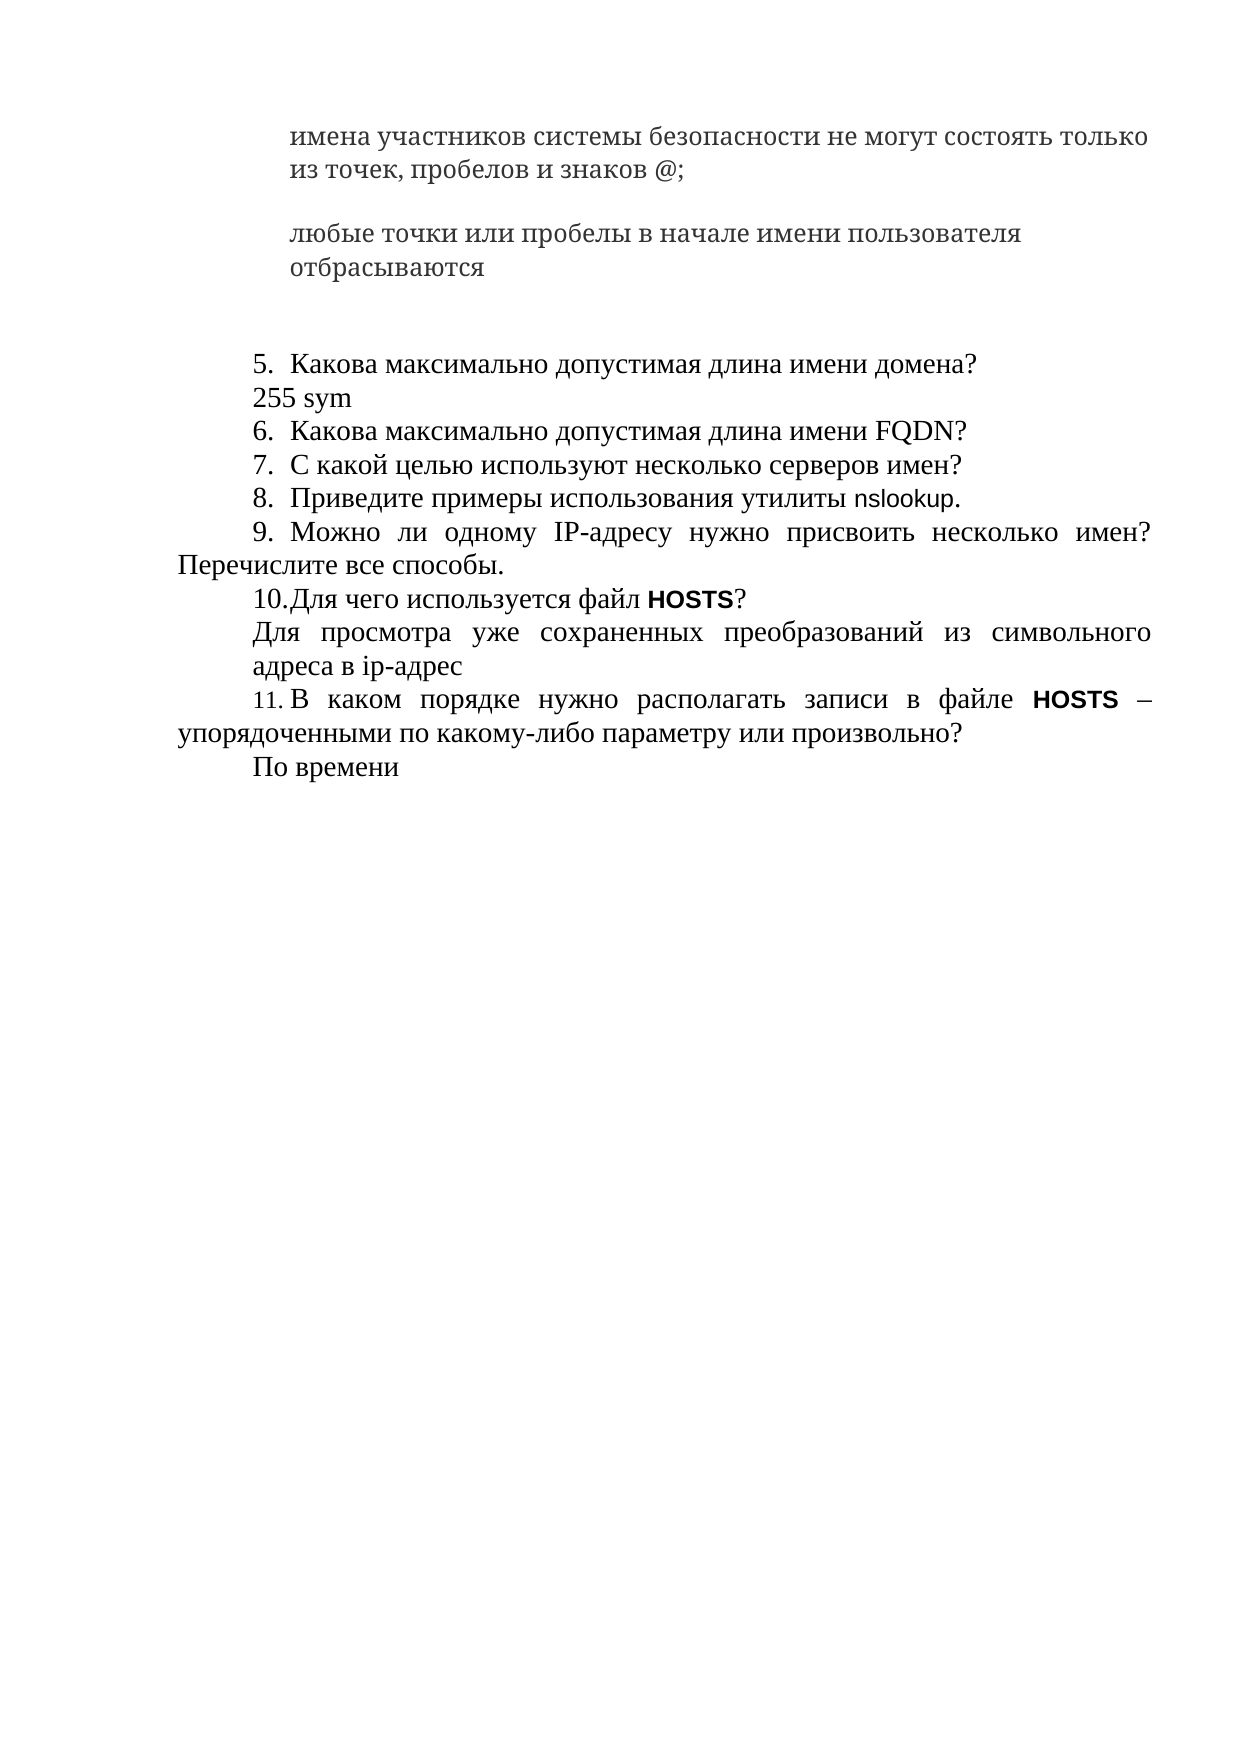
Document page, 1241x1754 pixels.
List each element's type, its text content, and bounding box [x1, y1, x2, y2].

list Для чего используется файл HOSTS? [177, 581, 1152, 614]
list В каком порядке нужно располагать записи в файле HOSTS – упорядоченными по какому-либо параметру или произвольно? [177, 682, 1152, 749]
text Для просмотра уже сохраненных преобразований из символьного адреса в ip-адрес [252, 614, 1152, 682]
text По времени [252, 749, 1152, 782]
list Можно ли одному IP-адресу нужно присвоить несколько имен? Перечислите все способы. [177, 514, 1152, 581]
text 255 sym [252, 380, 1152, 413]
list Приведите примеры использования утилиты nslookup. [177, 480, 1152, 514]
list Какова максимально допустимая длина имени домена? [177, 346, 1152, 380]
list С какой целью используют несколько серверов имен? [177, 447, 1152, 480]
text любые точки или пробелы в начале имени пользователя отбрасываются [289, 215, 1152, 283]
list Какова максимально допустимая длина имени FQDN? [177, 413, 1152, 447]
text имена участников системы безопасности не могут состоять только из точек, пробелов и знаков @; [289, 118, 1152, 186]
